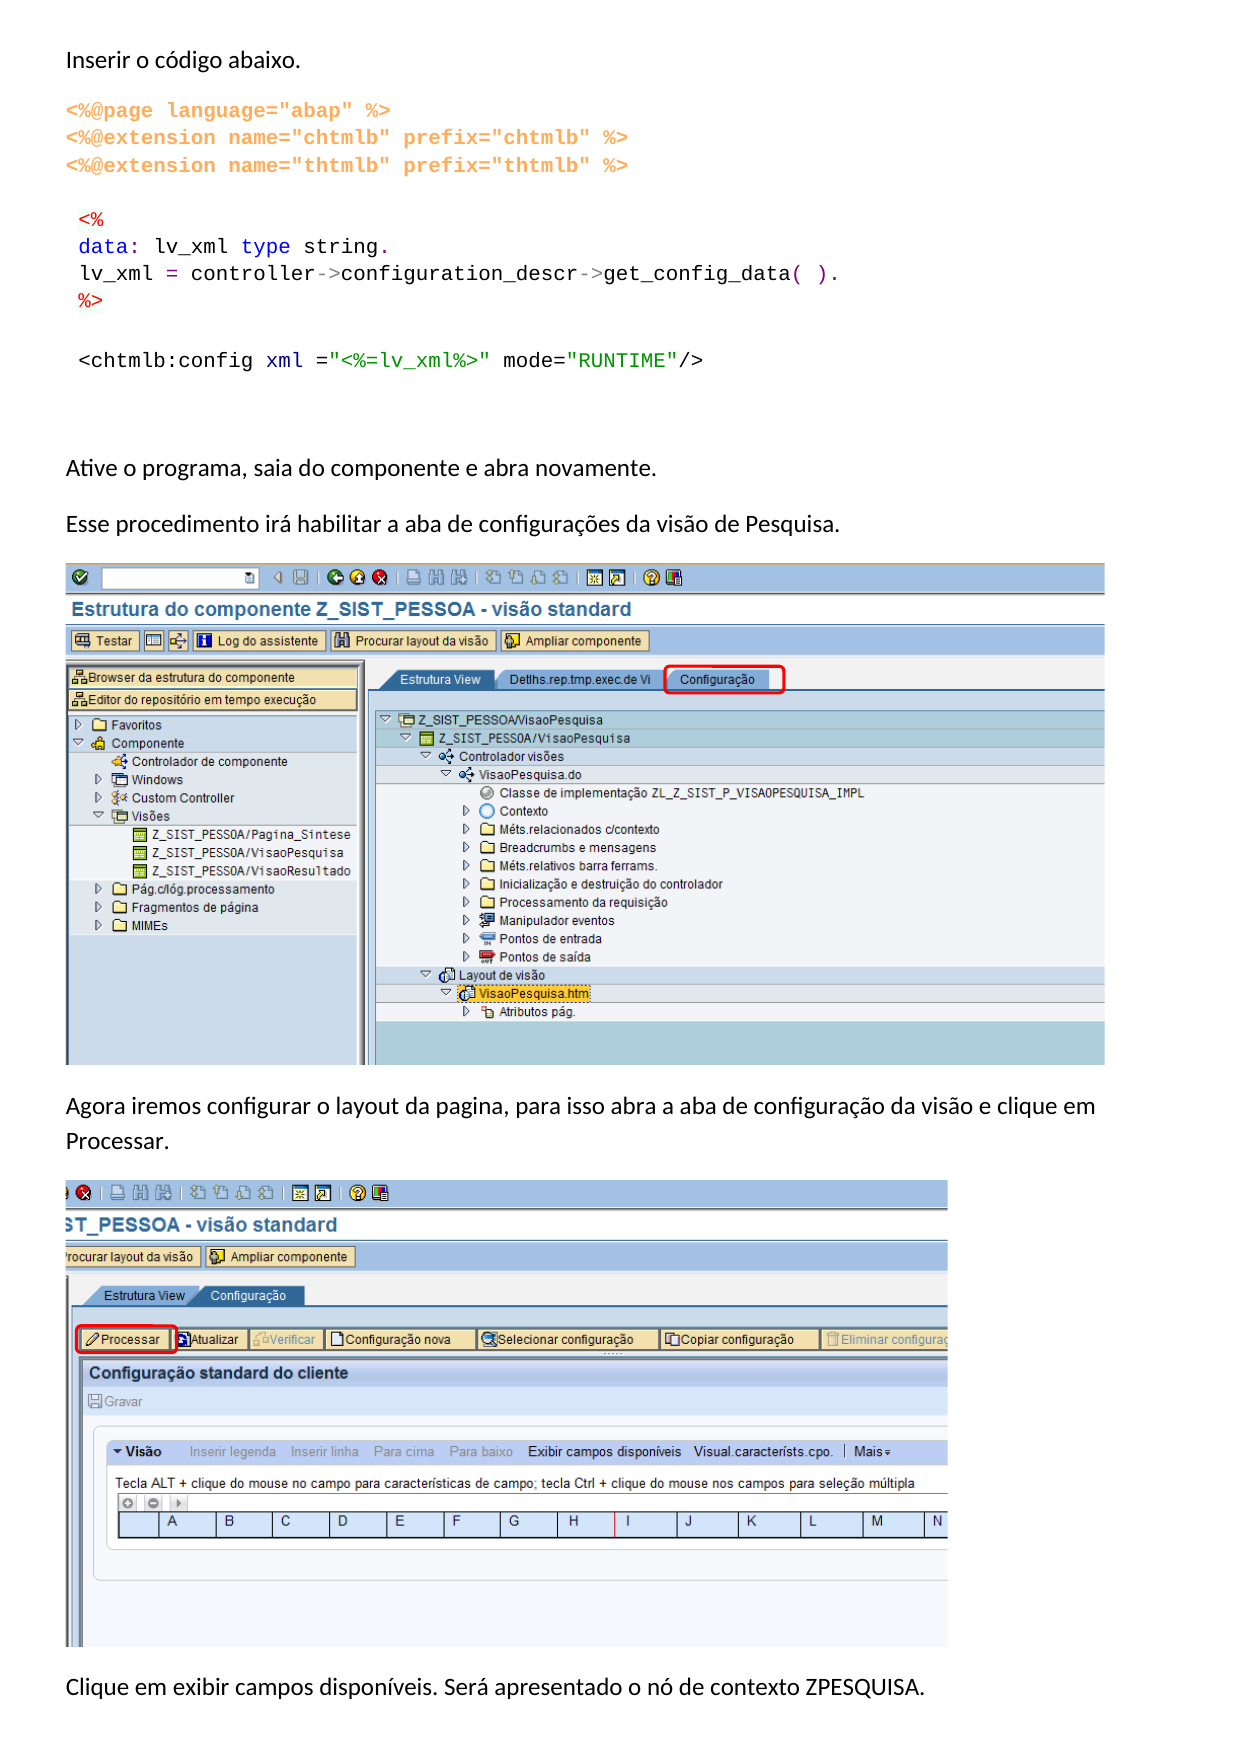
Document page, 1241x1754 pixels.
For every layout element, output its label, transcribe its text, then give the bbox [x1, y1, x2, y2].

text Agora iremos configurar o layout da pagina, para isso abra a aba de configuração da visão e clique em Processar. [66, 1090, 1153, 1155]
picture [65, 1180, 948, 1647]
text Inserir o código abaixo. [66, 44, 1153, 75]
text Ative o programa, saia do componente e abra novamente. [66, 452, 1153, 483]
picture [65, 563, 1105, 1065]
text Clique em exibir campos disponíveis. Será apresentado o nó de contexto ZPESQUISA. [66, 1671, 1153, 1702]
text Esse procedimento irá habilitar a aba de configurações da visão de Pesquisa. [66, 508, 1153, 538]
text <%@page language="abap" %> <%@extension name="chtmlb" prefix="chtmlb" %> <%@extension name="thtmlb" prefix="thtmlb" %> <% data: lv_xml type string. lv_xml = controller->configuration_descr->get_config_data( ). %> <chtmlb:config xml ="<%=lv_xml%>" mode="RUNTIME"/> [66, 100, 1153, 374]
